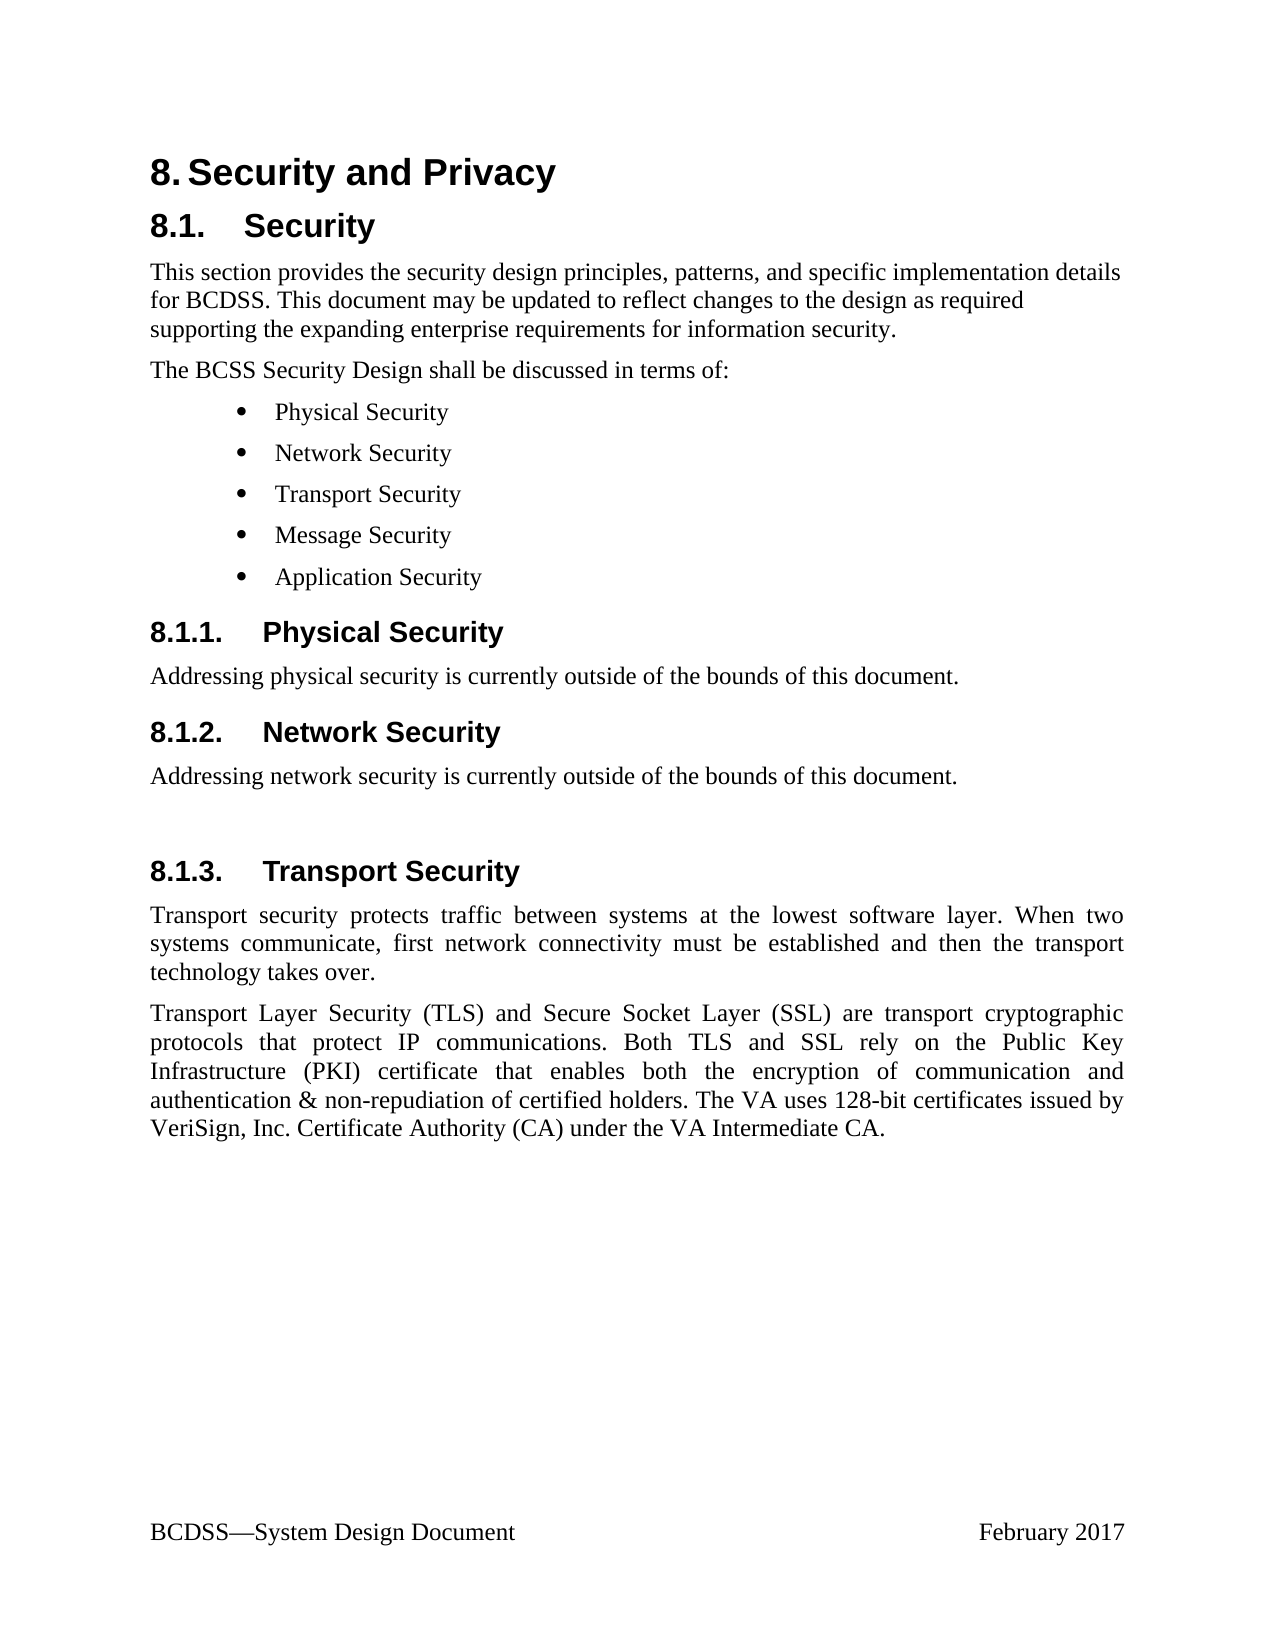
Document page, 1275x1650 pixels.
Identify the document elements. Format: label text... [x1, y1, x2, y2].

text Network Security [237, 438, 1125, 467]
text Physical Security [237, 397, 1125, 425]
text Transport security protects traffic between systems at the lowest software layer. When two systems communicate, first network connectivity must be established and then the transport technology takes over. [150, 900, 1125, 986]
text The BCSS Security Design shall be discussed in terms of: [150, 355, 1125, 384]
text Message Security [237, 520, 1125, 549]
subtitle Transport Security [150, 854, 1125, 887]
subtitle Physical Security [150, 615, 1125, 649]
text Transport Layer Security (TLS) and Secure Socket Layer (SSL) are transport cryptographic protocols that protect IP communications. Both TLS and SSL rely on the Public Key Infrastructure (PKI) certificate that enables both the encryption of communication and authentication & non-repudiation of certified holders. The VA uses 128-bit certificates issued by VeriSign, Inc. Certificate Authority (CA) under the VA Intermediate CA. [150, 998, 1125, 1142]
subtitle Security [150, 206, 1125, 244]
text This section provides the security design principles, patterns, and specific implementation details for BCDSS. This document may be updated to reflect changes to the design as required supporting the expanding enterprise requirements for information security. [150, 257, 1125, 343]
text Addressing network security is currently outside of the bounds of this document. [150, 761, 1125, 790]
text Application Security [237, 562, 1125, 590]
subtitle Network Security [150, 715, 1125, 749]
subtitle Security and Privacy [150, 150, 1125, 193]
text Transport Security [237, 479, 1125, 508]
text Addressing physical security is currently outside of the bounds of this document. [150, 661, 1125, 690]
